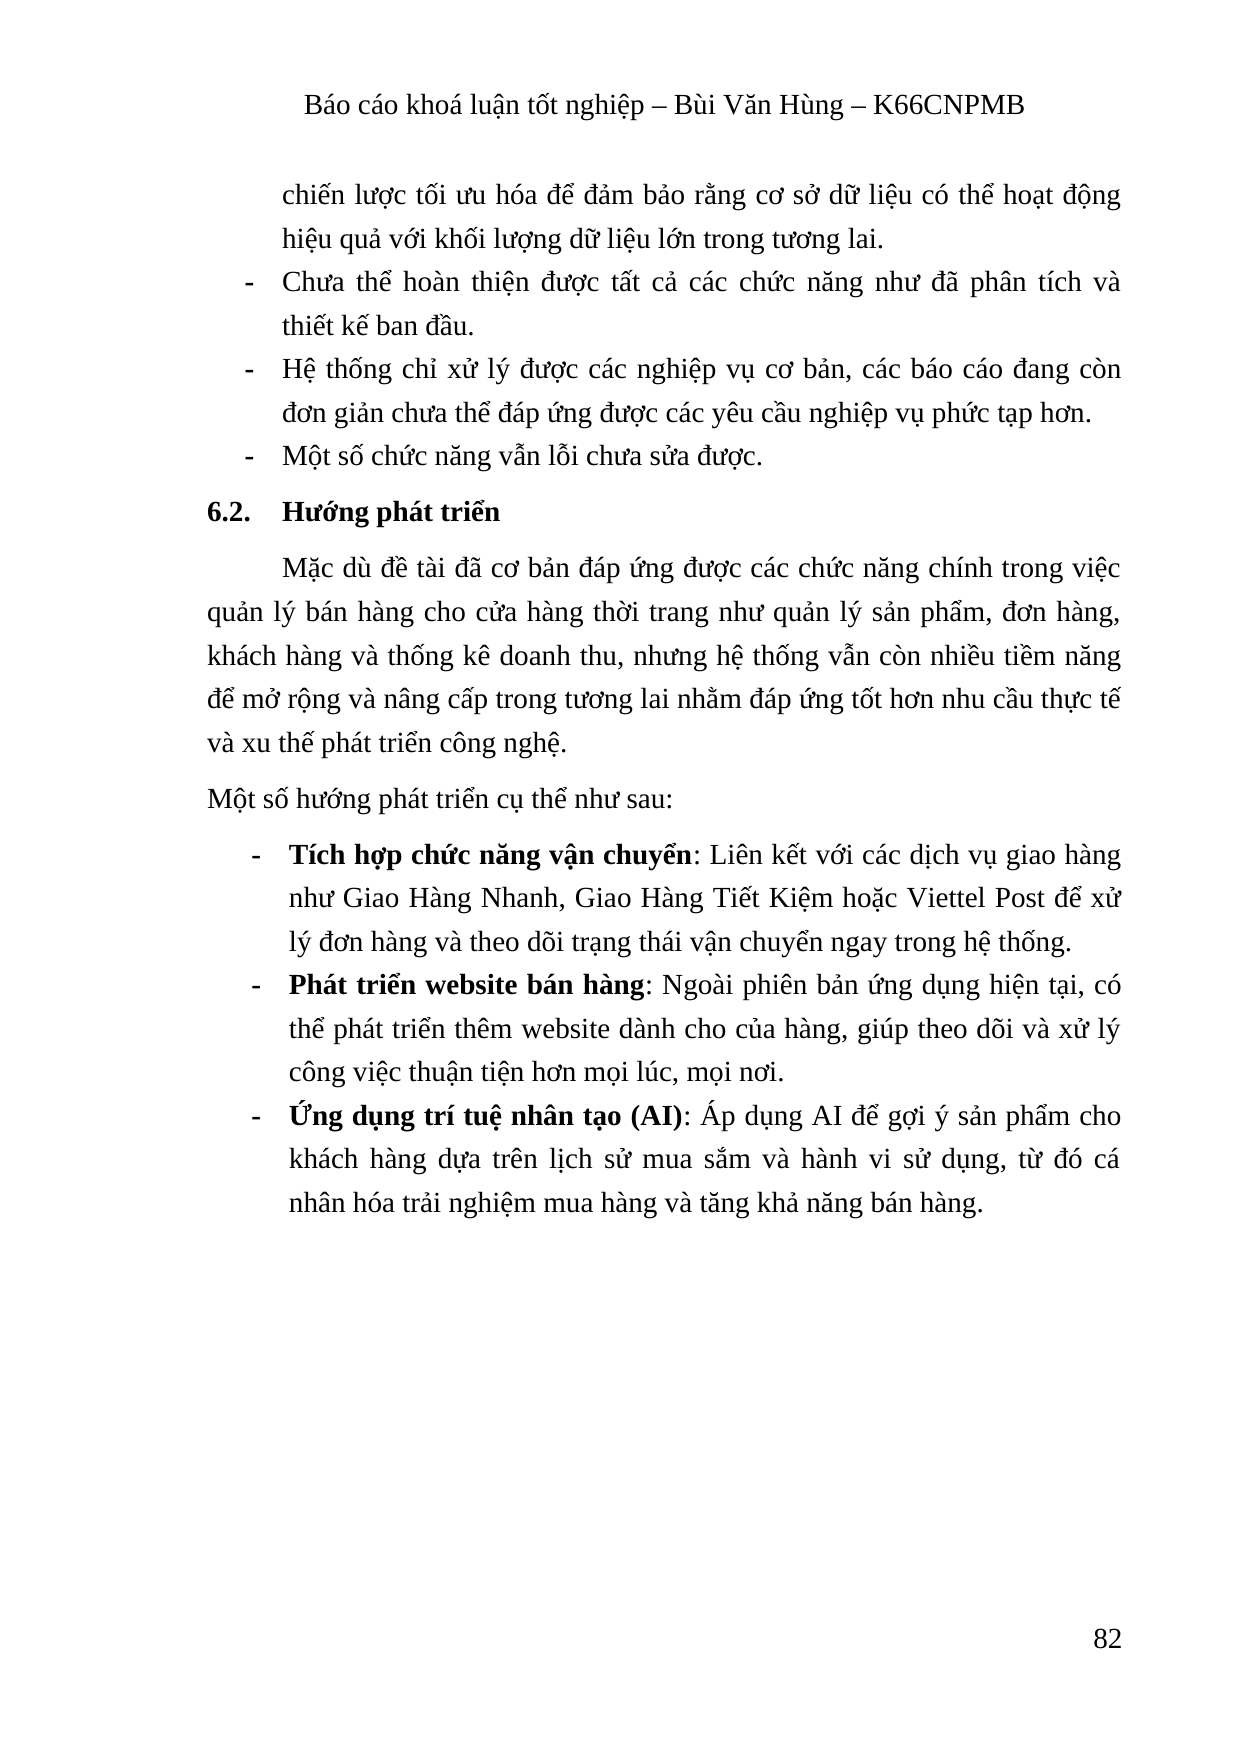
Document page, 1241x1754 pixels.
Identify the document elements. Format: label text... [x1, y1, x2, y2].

list Phát triển website bán hàng: Ngoài phiên bản ứng dụng hiện tại, có thể phát triển thêm website dành cho của hàng, giúp theo dõi và xử lý công việc thuận tiện hơn mọi lúc, mọi nơi. [251, 967, 1122, 1088]
list Tích hợp chức năng vận chuyển: Liên kết với các dịch vụ giao hàng như Giao Hàng Nhanh, Giao Hàng Tiết Kiệm hoặc Viettel Post để xử lý đơn hàng và theo dõi trạng thái vận chuyển ngay trong hệ thống. [251, 837, 1122, 957]
list Chưa thể hoàn thiện được tất cả các chức năng như đã phân tích và thiết kế ban đầu. [244, 264, 1122, 341]
subtitle 6.2. Hướng phát triển [207, 494, 1122, 528]
list Một số chức năng vẫn lỗi chưa sửa được. [244, 438, 1122, 472]
list Hệ thống chỉ xử lý được các nghiệp vụ cơ bản, các báo cáo đang còn đơn giản chưa thể đáp ứng được các yêu cầu nghiệp vụ phức tạp hơn. [244, 351, 1122, 428]
text Một số hướng phát triển cụ thể như sau: [207, 781, 1122, 814]
list Ứng dụng trí tuệ nhân tạo (AI): Áp dụng AI để gợi ý sản phẩm cho khách hàng dựa trên lịch sử mua sắm và hành vi sử dụng, từ đó cá nhân hóa trải nghiệm mua hàng và tăng khả năng bán hàng. [251, 1098, 1122, 1219]
text Mặc dù đề tài đã cơ bản đáp ứng được các chức năng chính trong việc quản lý bán hàng cho cửa hàng thời trang như quản lý sản phẩm, đơn hàng, khách hàng và thống kê doanh thu, nhưng hệ thống vẫn còn nhiều tiềm năng để mở rộng và nâng cấp trong tương lai nhằm đáp ứng tốt hơn nhu cầu thực tế và xu thế phát triển công nghệ. [207, 551, 1122, 758]
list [244, 177, 1122, 254]
